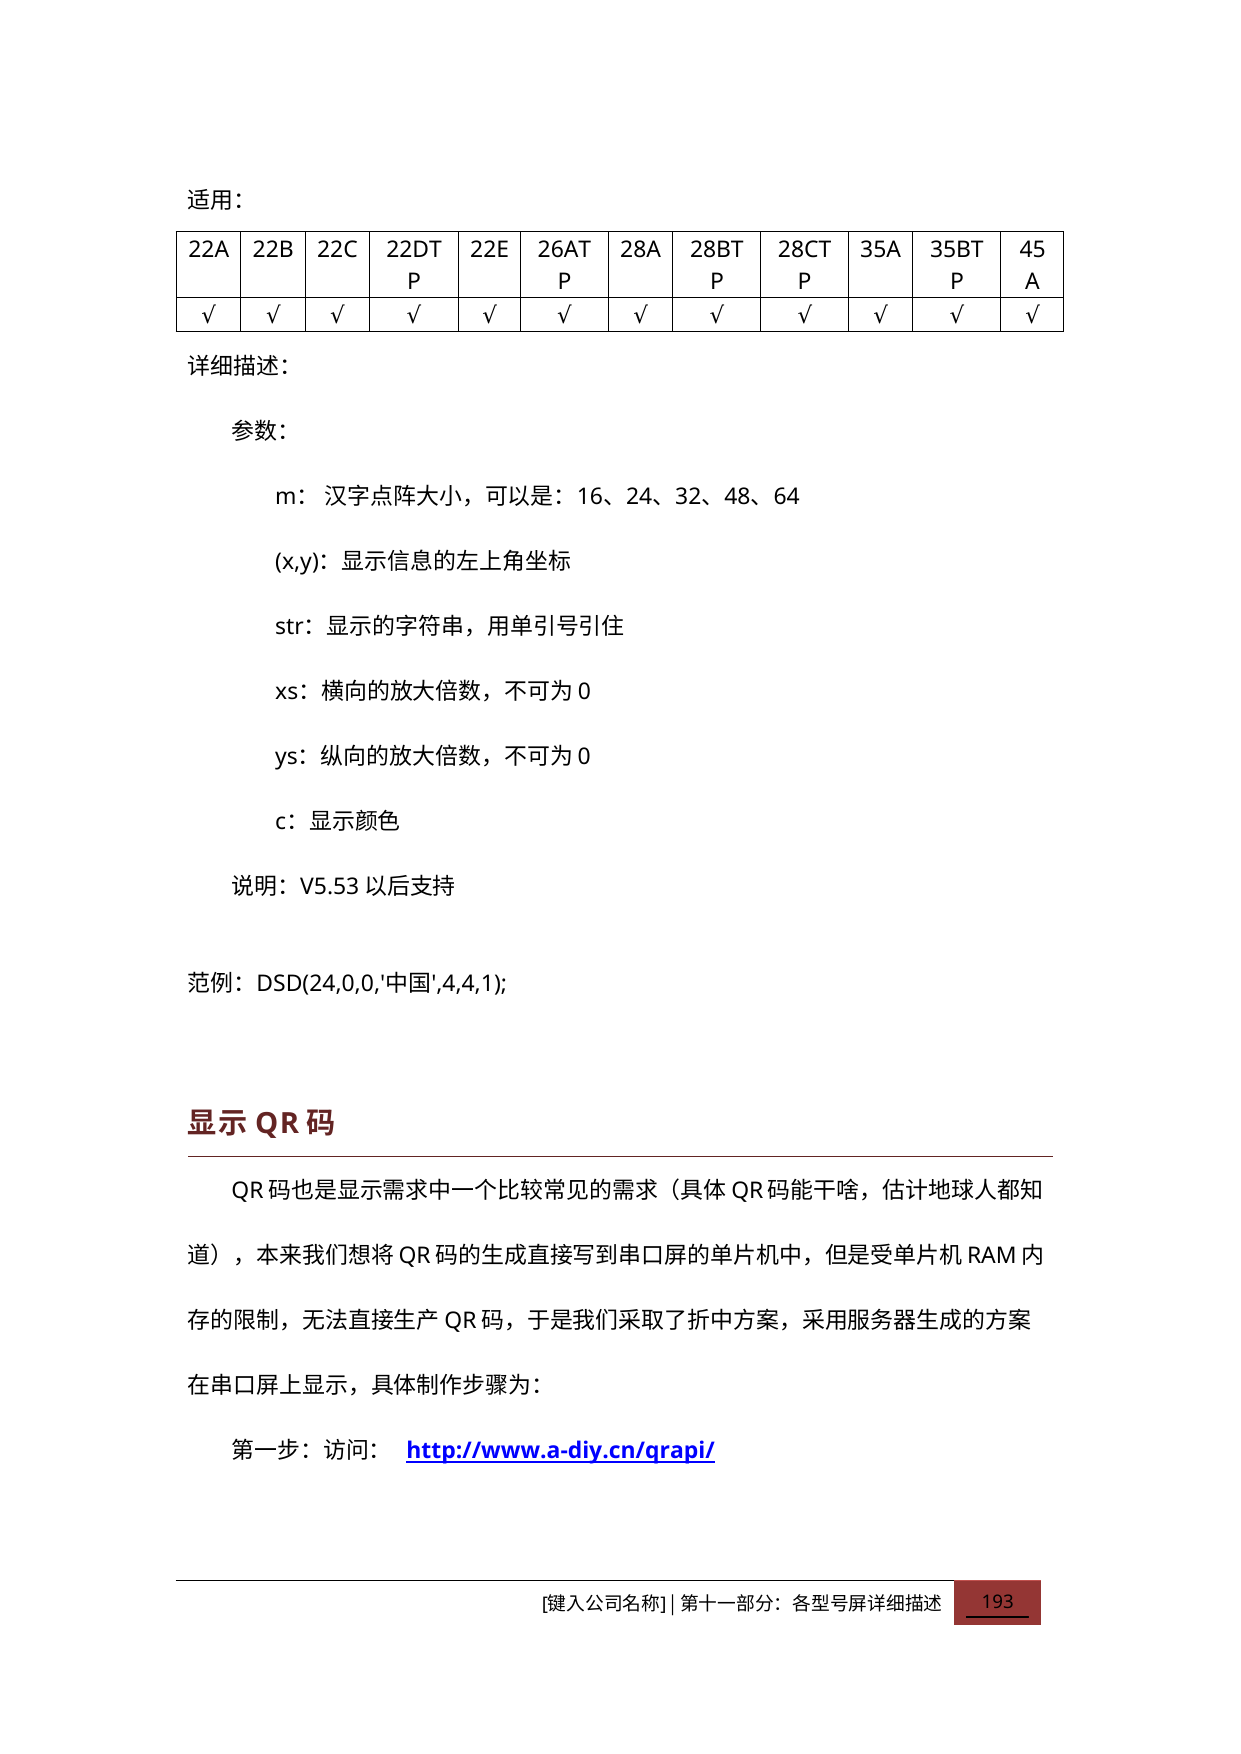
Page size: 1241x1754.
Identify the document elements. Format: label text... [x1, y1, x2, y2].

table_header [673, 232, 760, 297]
text QR码也是显示需求中一个比较常见的需求（具体QR码能干啥，估计地球人都知道），本来我们想将QR码的生成直接写到串口屏的单片机中，但是受单片机RAM内存的限制，无法直接生产QR码，于是我们采取了折中方案，采用服务器生成的方案在串口屏上显示，具体制作步骤为： [187, 1157, 1053, 1417]
subtitle 显示QR码 [187, 1088, 1053, 1157]
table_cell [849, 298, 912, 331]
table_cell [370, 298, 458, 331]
text 适用： [187, 166, 1053, 231]
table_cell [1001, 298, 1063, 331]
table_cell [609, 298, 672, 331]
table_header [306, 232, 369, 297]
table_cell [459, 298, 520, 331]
text m： 汉字点阵大小，可以是：16、24、32、48、64 [187, 462, 1053, 527]
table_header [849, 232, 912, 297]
text c：显示颜色 [187, 787, 1053, 852]
text xs：横向的放大倍数，不可为0 [187, 657, 1053, 722]
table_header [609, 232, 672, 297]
text 范例：DSD(24,0,0,'中国',4,4,1); [187, 949, 1053, 1014]
text 详细描述： [187, 332, 1053, 397]
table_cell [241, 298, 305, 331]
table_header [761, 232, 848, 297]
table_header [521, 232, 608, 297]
text ys：纵向的放大倍数，不可为0 [187, 722, 1053, 787]
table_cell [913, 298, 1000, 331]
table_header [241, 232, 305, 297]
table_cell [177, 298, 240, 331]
text 参数： [187, 397, 1053, 462]
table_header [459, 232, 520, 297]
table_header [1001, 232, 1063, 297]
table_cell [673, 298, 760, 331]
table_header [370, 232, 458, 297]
text 第一步：访问： http://www.a-diy.cn/qrapi/ [187, 1417, 1053, 1482]
text str：显示的字符串，用单引号引住 [187, 592, 1053, 657]
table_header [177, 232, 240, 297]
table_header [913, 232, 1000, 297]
text (x,y)：显示信息的左上角坐标 [187, 527, 1053, 592]
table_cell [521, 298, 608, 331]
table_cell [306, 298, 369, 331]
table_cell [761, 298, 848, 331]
text 说明：V5.53以后支持 [187, 852, 1053, 917]
